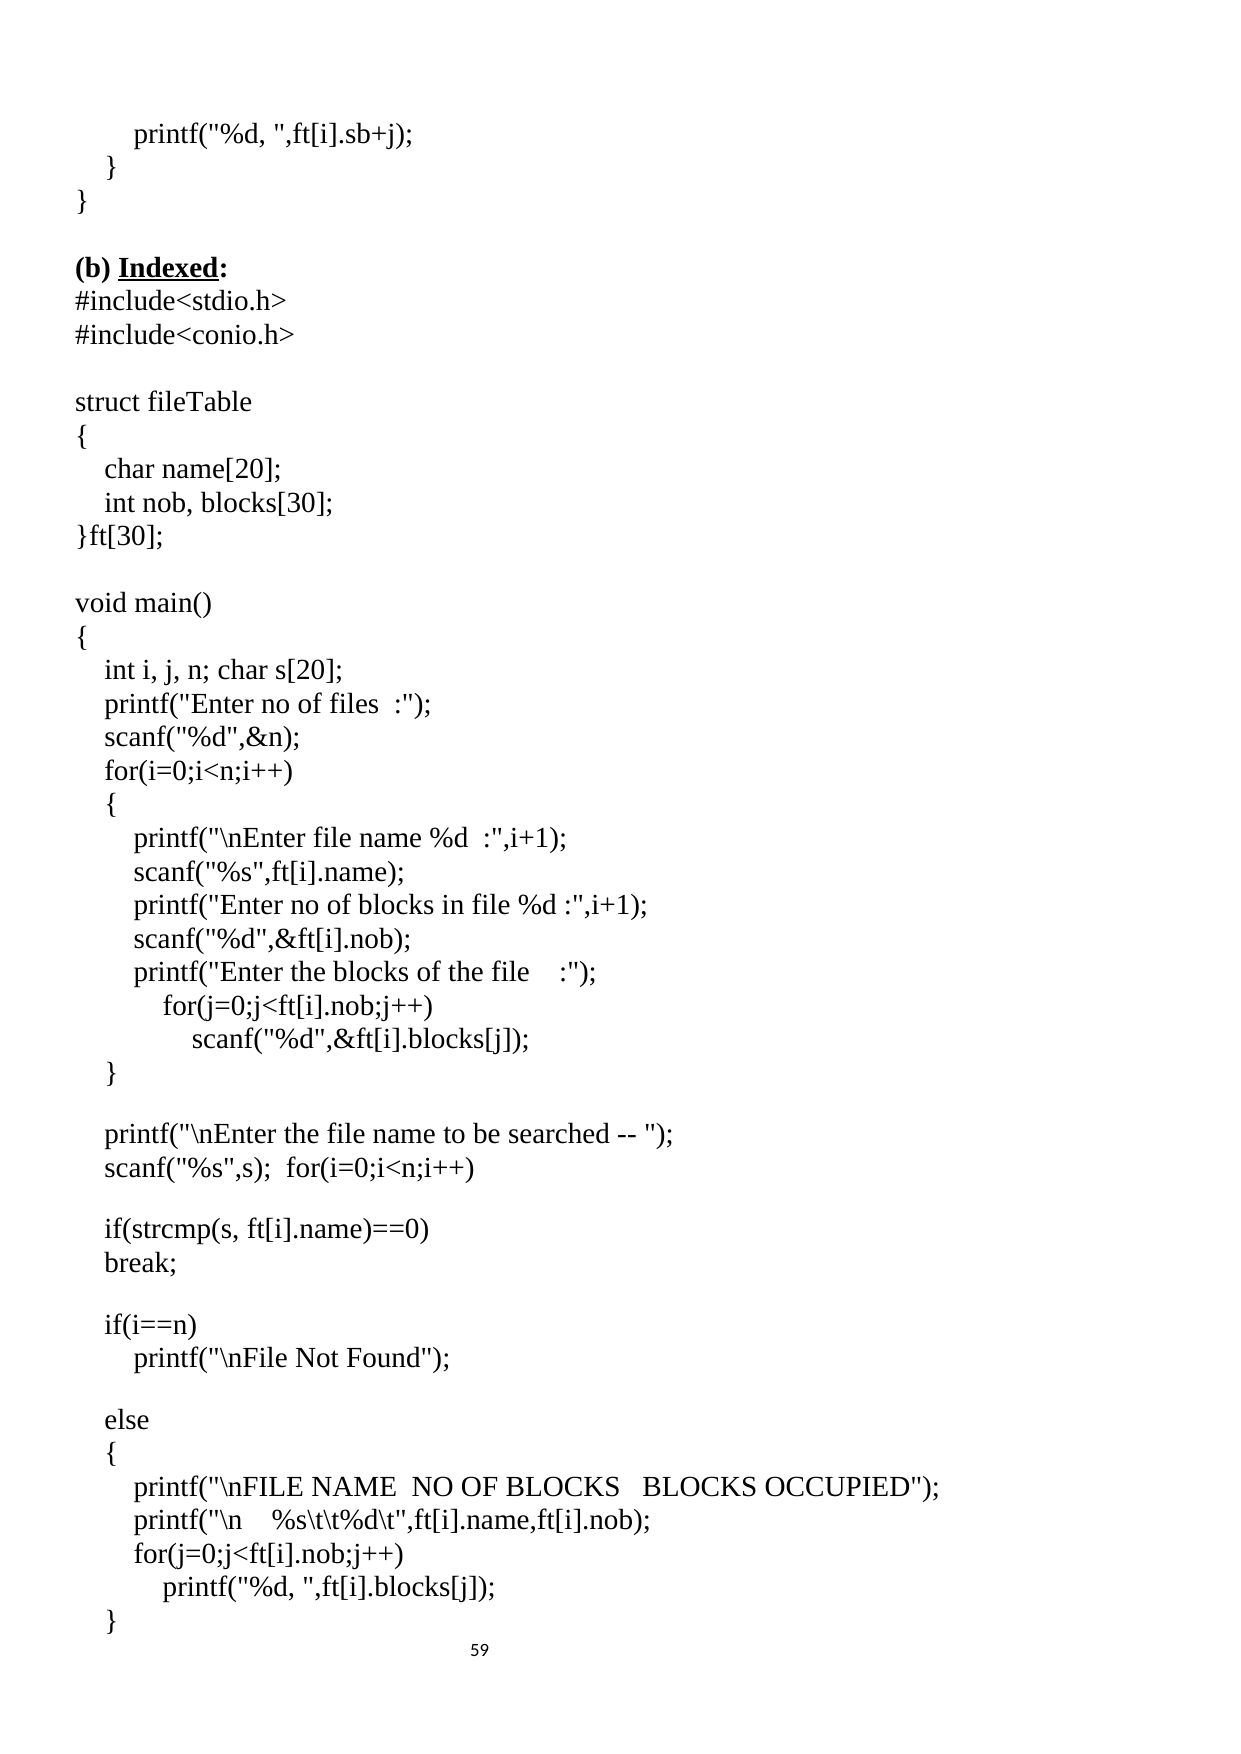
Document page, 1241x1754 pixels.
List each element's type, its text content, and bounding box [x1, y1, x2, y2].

text printf("\nFile Not Found"); [75, 1340, 1165, 1374]
text if(i==n) [75, 1307, 1165, 1340]
text break; [75, 1245, 1165, 1279]
text } [75, 183, 1165, 216]
text printf("\nEnter the file name to be searched -- "); [75, 1117, 1165, 1150]
text printf("Enter the blocks of the file :"); [75, 954, 1165, 988]
text for(i=0;i<n;i++) [75, 753, 1165, 787]
text printf("\nEnter file name %d :",i+1); [75, 820, 1165, 854]
text scanf("%d",&ft[i].nob); [75, 921, 1165, 954]
text char name[20]; [75, 451, 1165, 485]
text int nob, blocks[30]; [75, 485, 1165, 518]
text void main() [75, 585, 1165, 619]
text else [75, 1402, 1165, 1435]
text printf("\nFILE NAME NO OF BLOCKS BLOCKS OCCUPIED"); [75, 1469, 1165, 1502]
text printf("%d, ",ft[i].sb+j); [75, 116, 1165, 149]
text scanf("%s",ft[i].name); [75, 854, 1165, 887]
text scanf("%d",&ft[i].blocks[j]); [75, 1021, 1165, 1055]
text scanf("%d",&n); [75, 719, 1165, 753]
text printf("Enter no of files :"); [75, 686, 1165, 719]
text printf("\n %s\t\t%d\t",ft[i].name,ft[i].nob); [75, 1502, 1165, 1536]
text if(strcmp(s, ft[i].name)==0) [75, 1212, 1165, 1245]
text printf("%d, ",ft[i].blocks[j]); [75, 1569, 1165, 1603]
text printf("Enter no of blocks in file %d :",i+1); [75, 887, 1165, 921]
text } [75, 149, 1165, 183]
text #include<conio.h> [75, 317, 1165, 351]
text for(j=0;j<ft[i].nob;j++) [75, 988, 1165, 1021]
text { [75, 418, 1165, 451]
text { [75, 787, 1165, 820]
text } [75, 1055, 1165, 1088]
text #include<stdio.h> [75, 283, 1165, 317]
text scanf("%s",s); for(i=0;i<n;i++) [75, 1150, 1165, 1184]
text struct fileTable [75, 384, 1165, 418]
text { [75, 1435, 1165, 1469]
text } [75, 1603, 1165, 1637]
text int i, j, n; char s[20]; [75, 652, 1165, 686]
text }ft[30]; [75, 518, 1165, 552]
list Indexed: [75, 250, 1165, 283]
text { [75, 619, 1165, 652]
text for(j=0;j<ft[i].nob;j++) [75, 1536, 1165, 1569]
